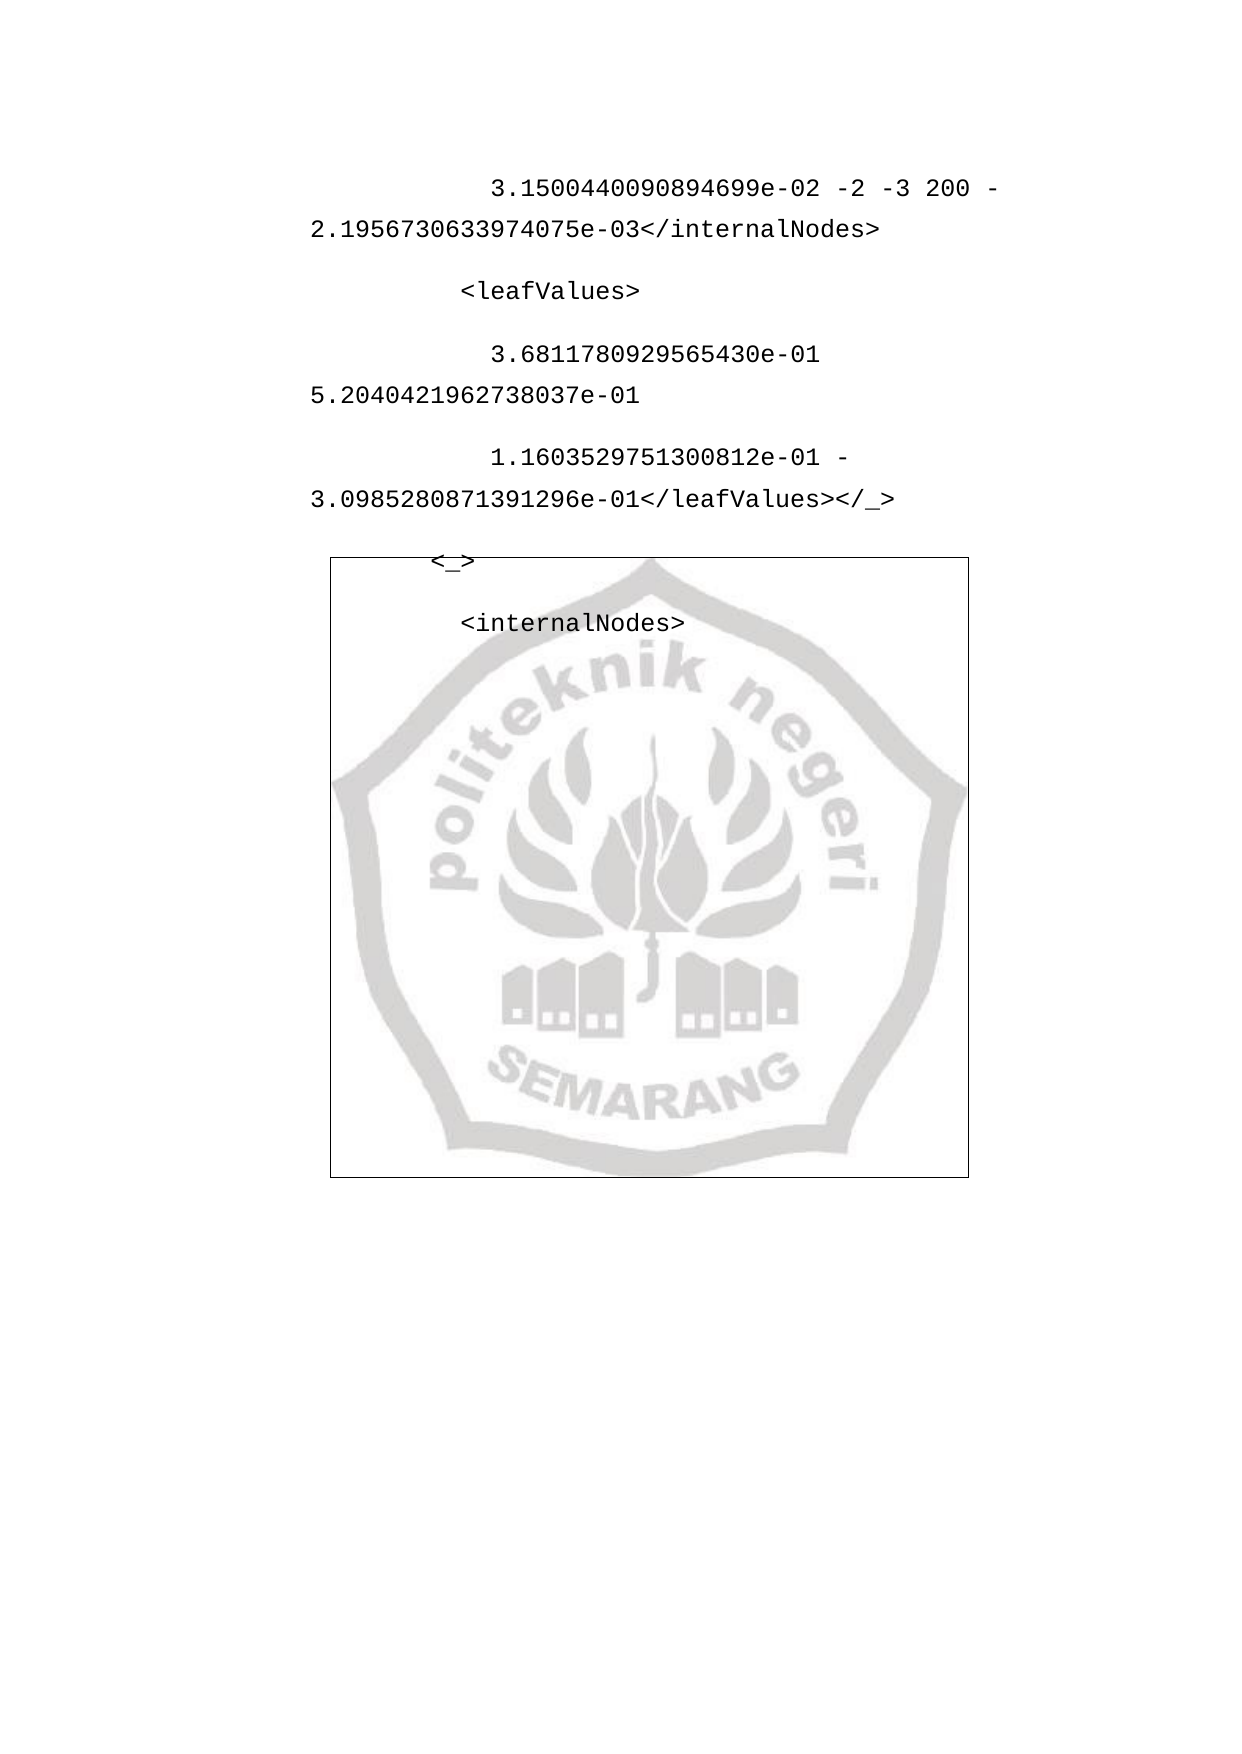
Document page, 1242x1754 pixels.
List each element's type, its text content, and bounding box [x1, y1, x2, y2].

text 5.2040421962738037e-01 [310, 383, 1067, 411]
text 3.1500440090894699e-02 -2 -3 200 - [490, 175, 1067, 204]
text 2.1956730633974075e-03</internalNodes> [310, 217, 1067, 245]
text <leafValues> [460, 279, 1067, 307]
text <internalNodes> [460, 611, 1067, 639]
text 3.6811780929565430e-01 [490, 341, 1067, 369]
text <_> [430, 549, 1067, 577]
text 1.1603529751300812e-01 - [490, 445, 1067, 473]
picture [331, 558, 968, 1177]
text 3.0985280871391296e-01</leafValues></_> [310, 486, 1067, 514]
